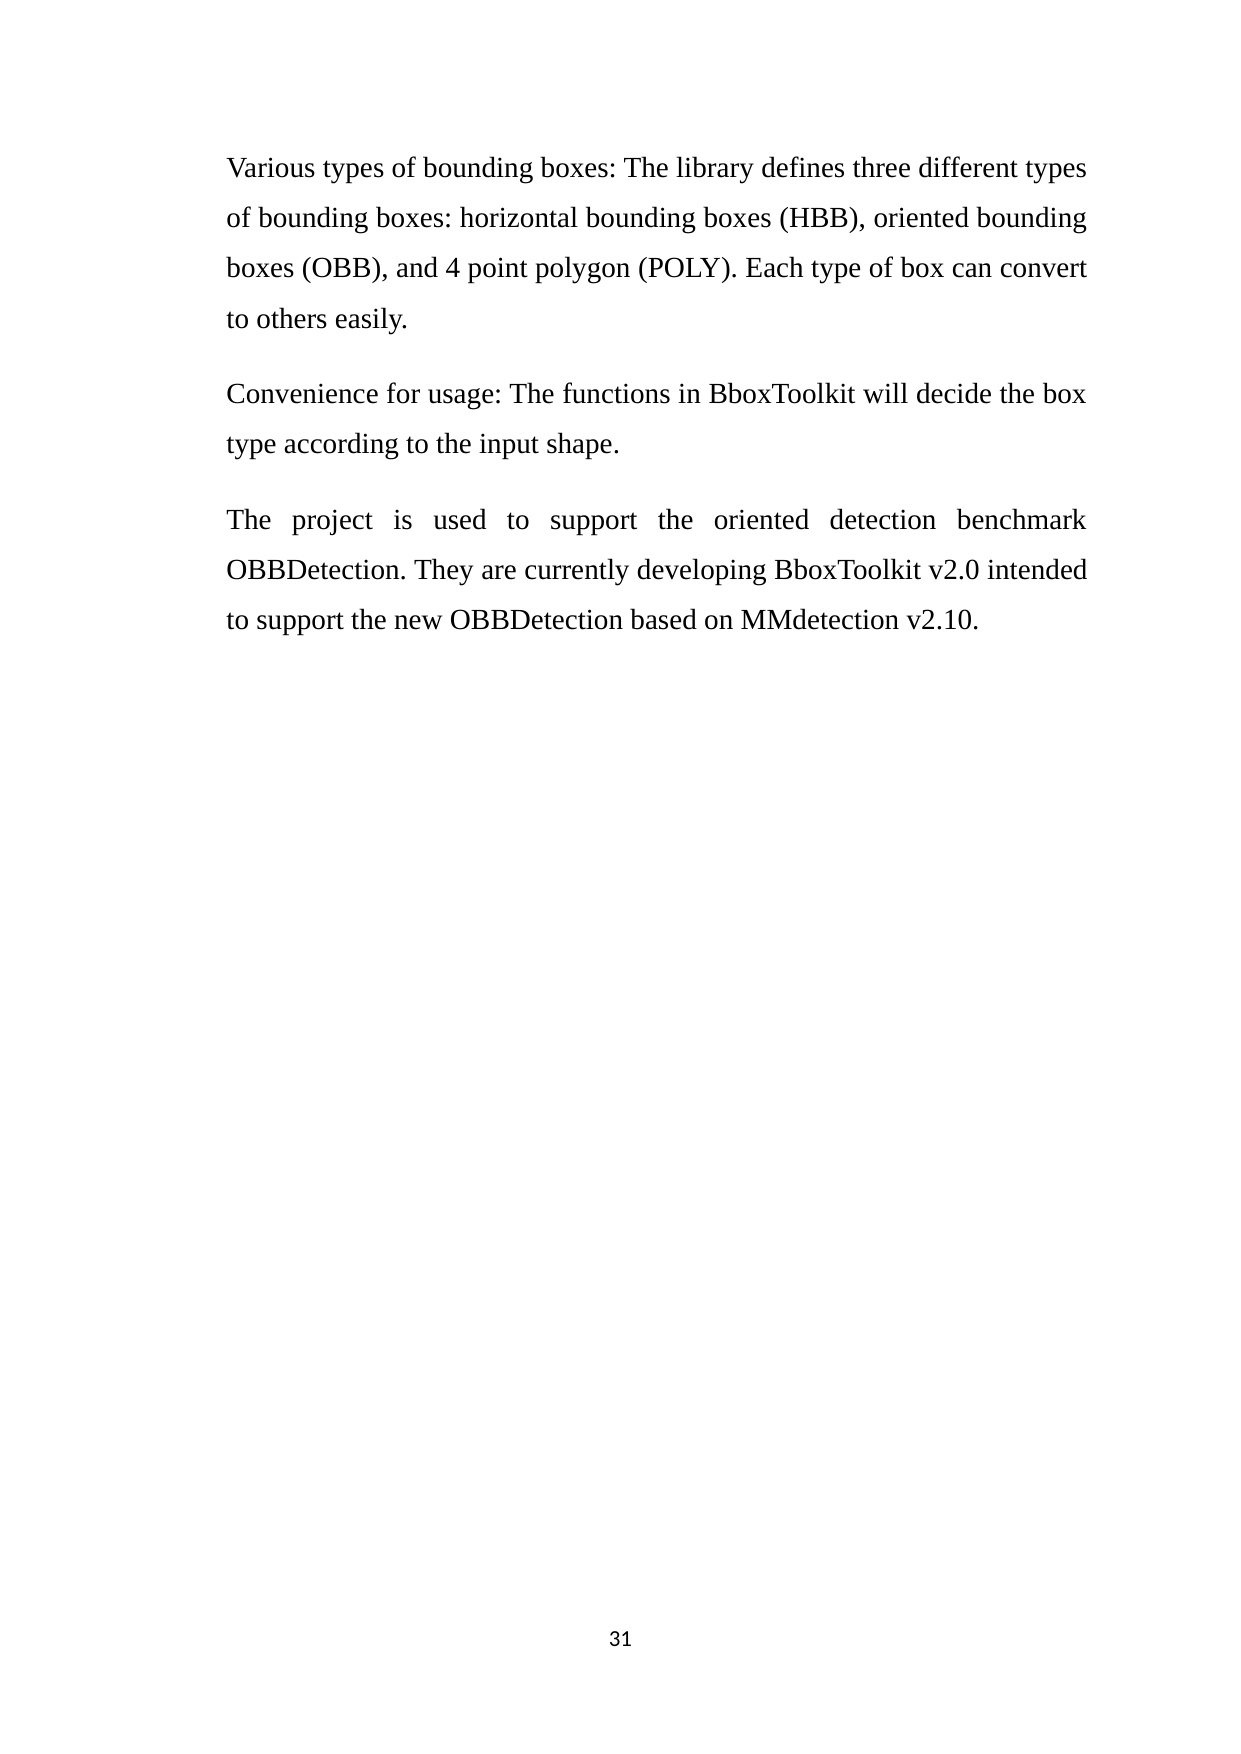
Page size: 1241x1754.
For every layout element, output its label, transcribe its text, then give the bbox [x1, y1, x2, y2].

text The project is used to support the oriented detection benchmark OBBDetection. They are currently developing BboxToolkit v2.0 intended to support the new OBBDetection based on MMdetection v2.10. [226, 502, 1088, 636]
text Convenience for usage: The functions in BboxToolkit will decide the box type according to the input shape. [226, 376, 1088, 460]
text Various types of bounding boxes: The library defines three different types of bounding boxes: horizontal bounding boxes (HBB), oriented bounding boxes (OBB), and 4 point polygon (POLY). Each type of box can convert to others easily. [226, 150, 1088, 334]
